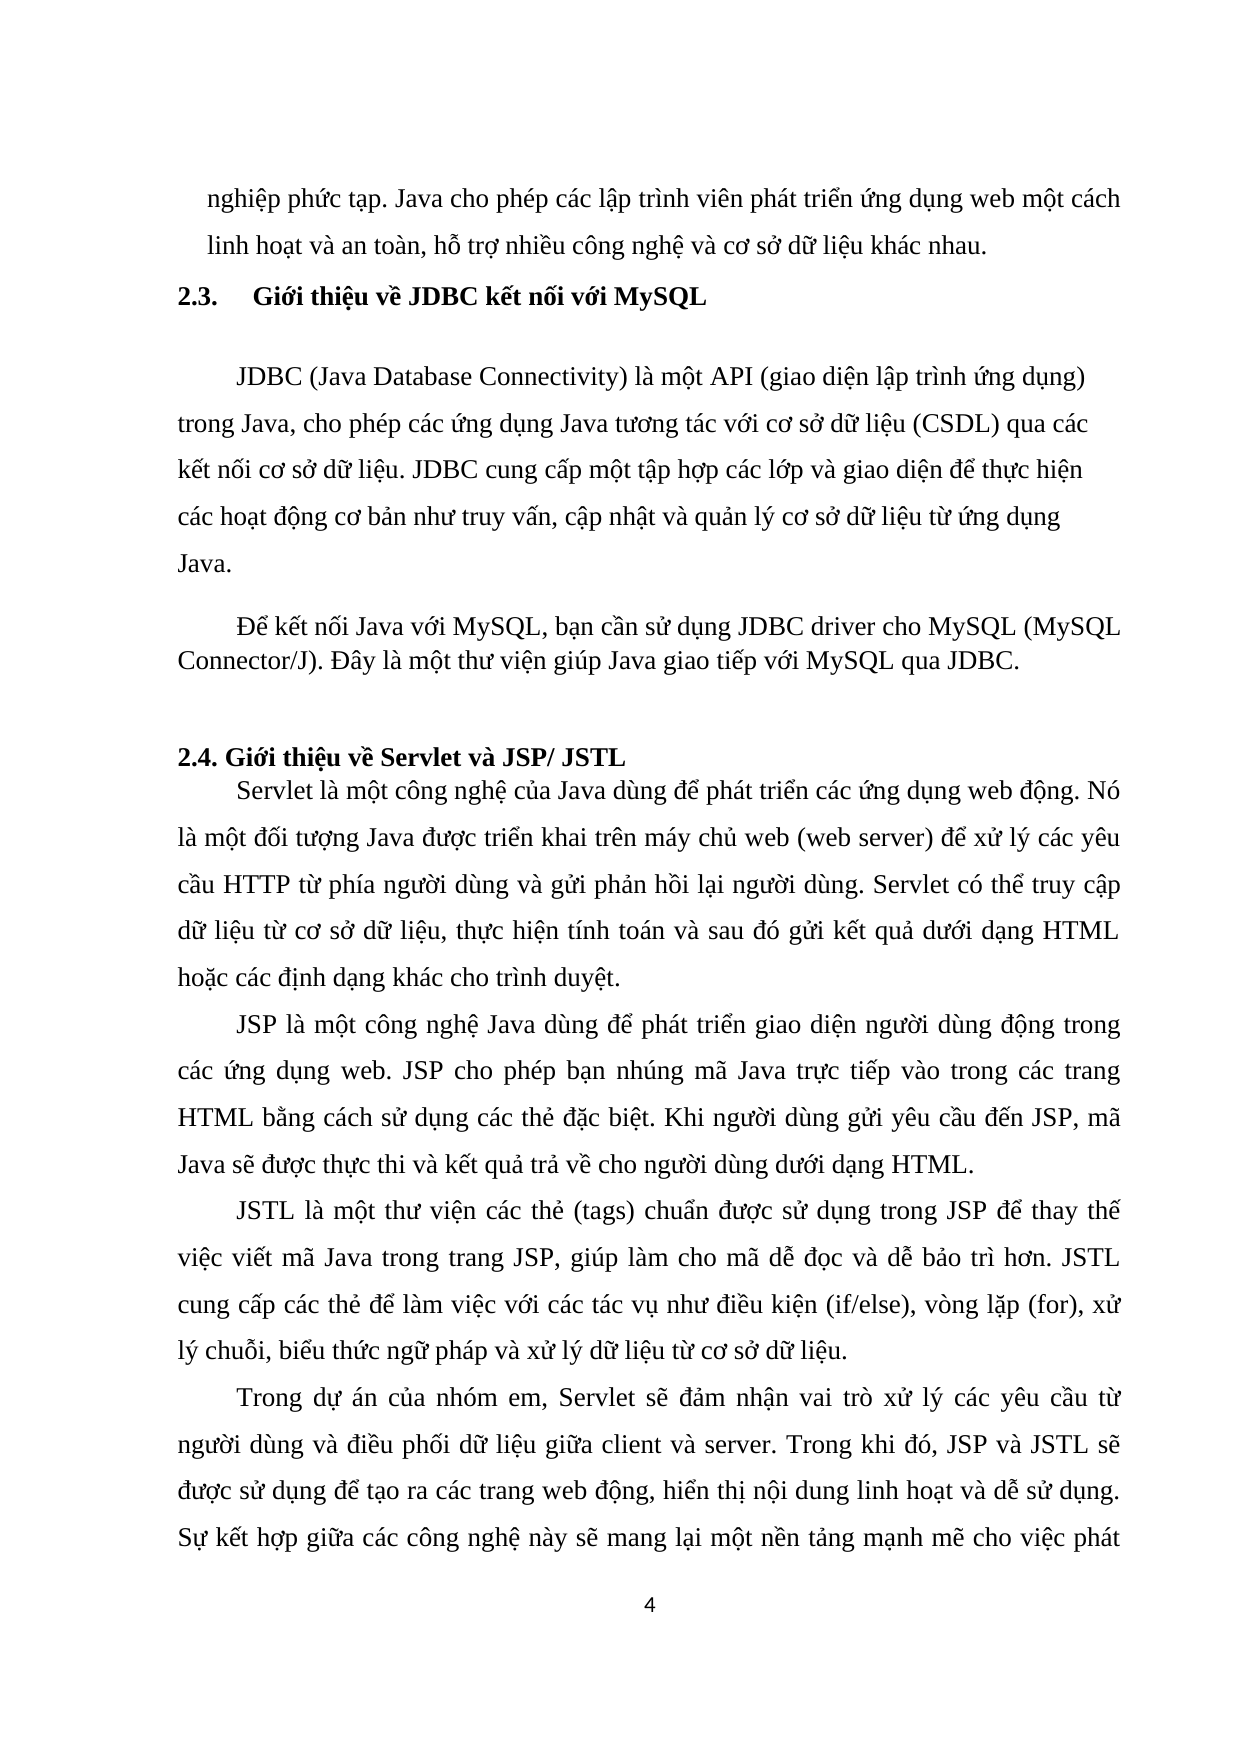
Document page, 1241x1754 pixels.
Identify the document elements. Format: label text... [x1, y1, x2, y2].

text JSTL là một thư viện các thẻ (tags) chuẩn được sử dụng trong JSP để thay thế việc viết mã Java trong trang JSP, giúp làm cho mã dễ đọc và dễ bảo trì hơn. JSTL cung cấp các thẻ để làm việc với các tác vụ như điều kiện (if/else), vòng lặp (for), xử lý chuỗi, biểu thức ngữ pháp và xử lý dữ liệu từ cơ sở dữ liệu. [177, 1194, 1122, 1366]
text Để kết nối Java với MySQL, bạn cần sử dụng JDBC driver cho MySQL (MySQL Connector/J). Đây là một thư viện giúp Java giao tiếp với MySQL qua JDBC. [177, 610, 1122, 675]
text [177, 1381, 1122, 1552]
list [207, 182, 1122, 260]
subtitle 2.4. Giới thiệu về Servlet và JSP/ JSTL [177, 741, 1122, 772]
text JDBC (Java Database Connectivity) là một API (giao diện lập trình ứng dụng) trong Java, cho phép các ứng dụng Java tương tác với cơ sở dữ liệu (CSDL) qua các kết nối cơ sở dữ liệu. JDBC cung cấp một tập hợp các lớp và giao diện để thực hiện các hoạt động cơ bản như truy vấn, cập nhật và quản lý cơ sở dữ liệu từ ứng dụng Java. [177, 360, 1122, 578]
text JSP là một công nghệ Java dùng để phát triển giao diện người dùng động trong các ứng dụng web. JSP cho phép bạn nhúng mã Java trực tiếp vào trong các trang HTML bằng cách sử dụng các thẻ đặc biệt. Khi người dùng gửi yêu cầu đến JSP, mã Java sẽ được thực thi và kết quả trả về cho người dùng dưới dạng HTML. [177, 1008, 1122, 1179]
text Servlet là một công nghệ của Java dùng để phát triển các ứng dụng web động. Nó là một đối tượng Java được triển khai trên máy chủ web (web server) để xử lý các yêu cầu HTTP từ phía người dùng và gửi phản hồi lại người dùng. Servlet có thể truy cập dữ liệu từ cơ sở dữ liệu, thực hiện tính toán và sau đó gửi kết quả dưới dạng HTML hoặc các định dạng khác cho trình duyệt. [177, 774, 1122, 992]
subtitle Giới thiệu về JDBC kết nối với MySQL [177, 280, 1122, 311]
